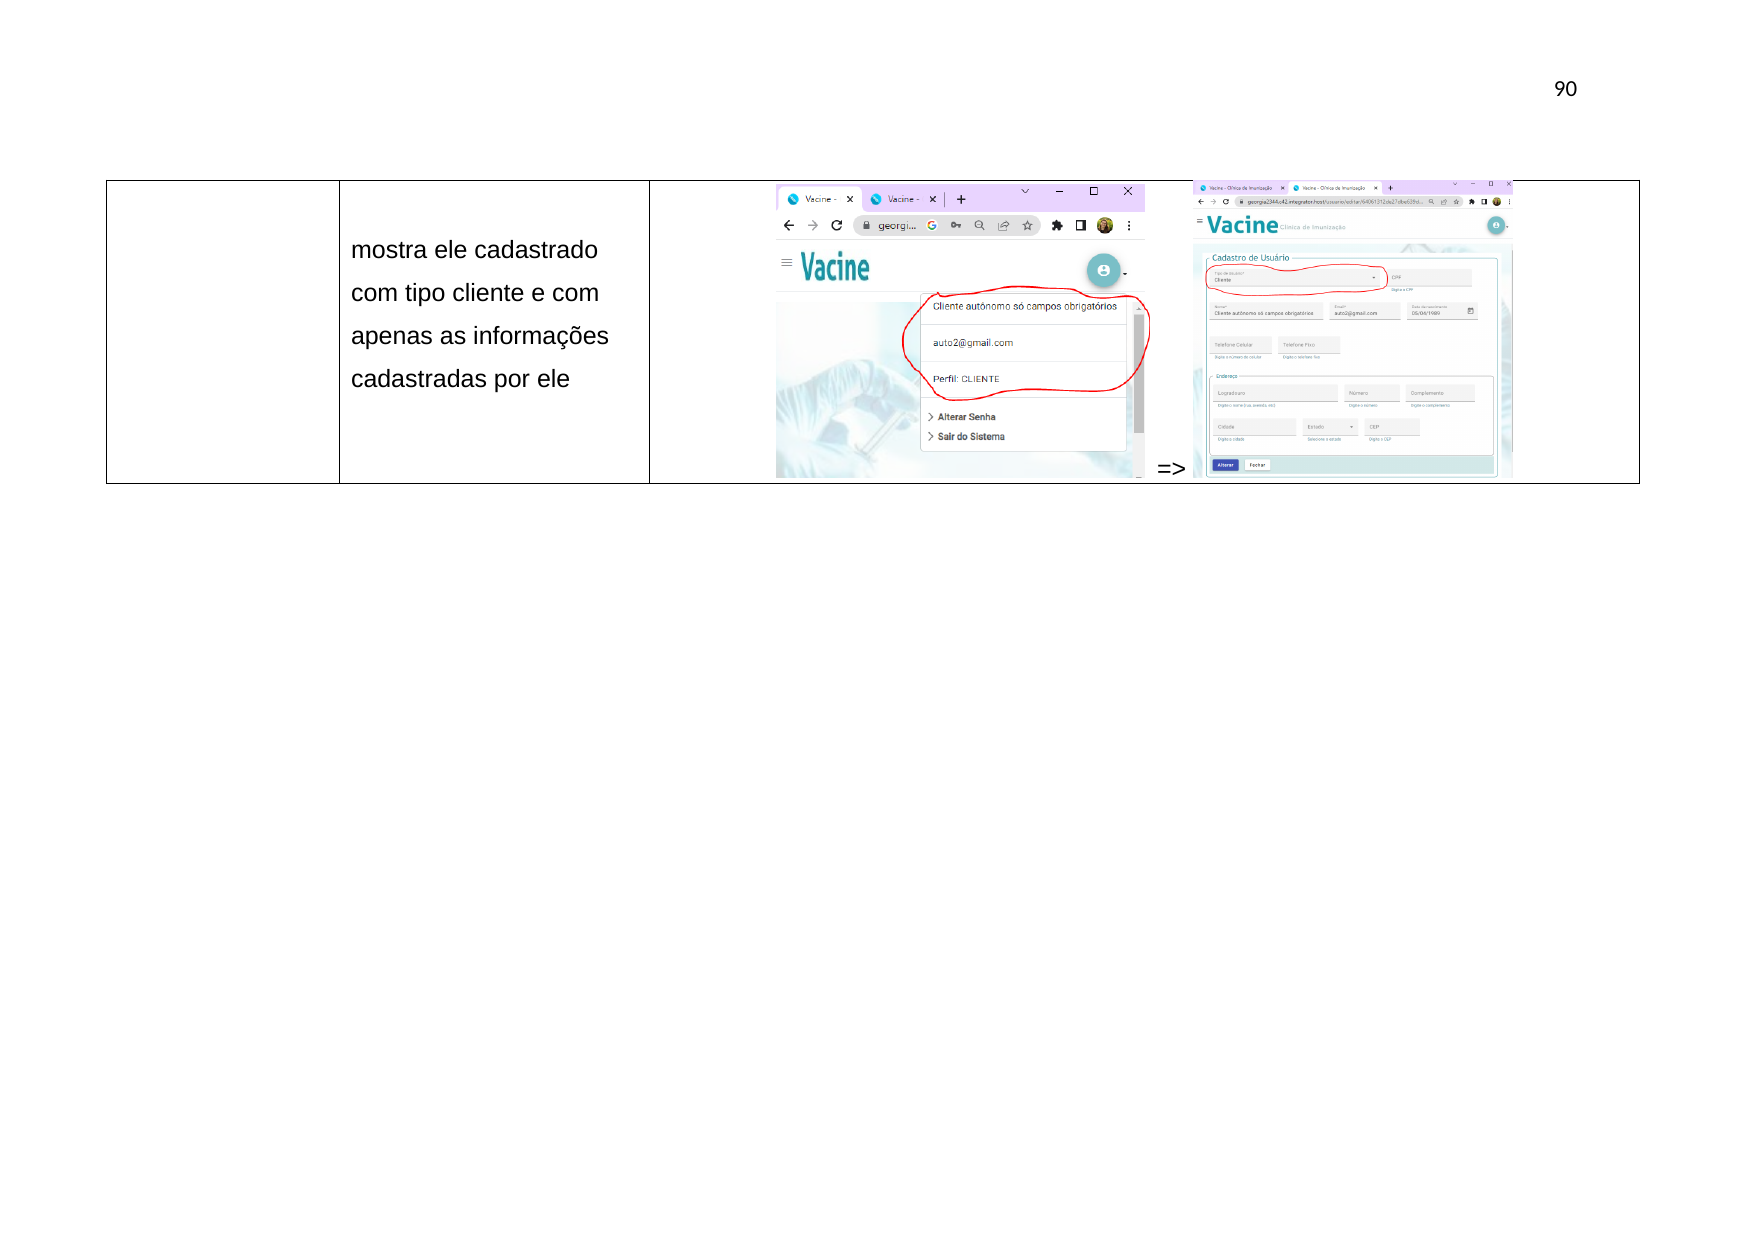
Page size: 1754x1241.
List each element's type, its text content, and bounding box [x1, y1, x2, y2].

picture [776, 184, 1150, 478]
table_cell => => => [650, 181, 1639, 483]
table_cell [340, 181, 649, 483]
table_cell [107, 181, 339, 483]
picture [1193, 180, 1513, 478]
